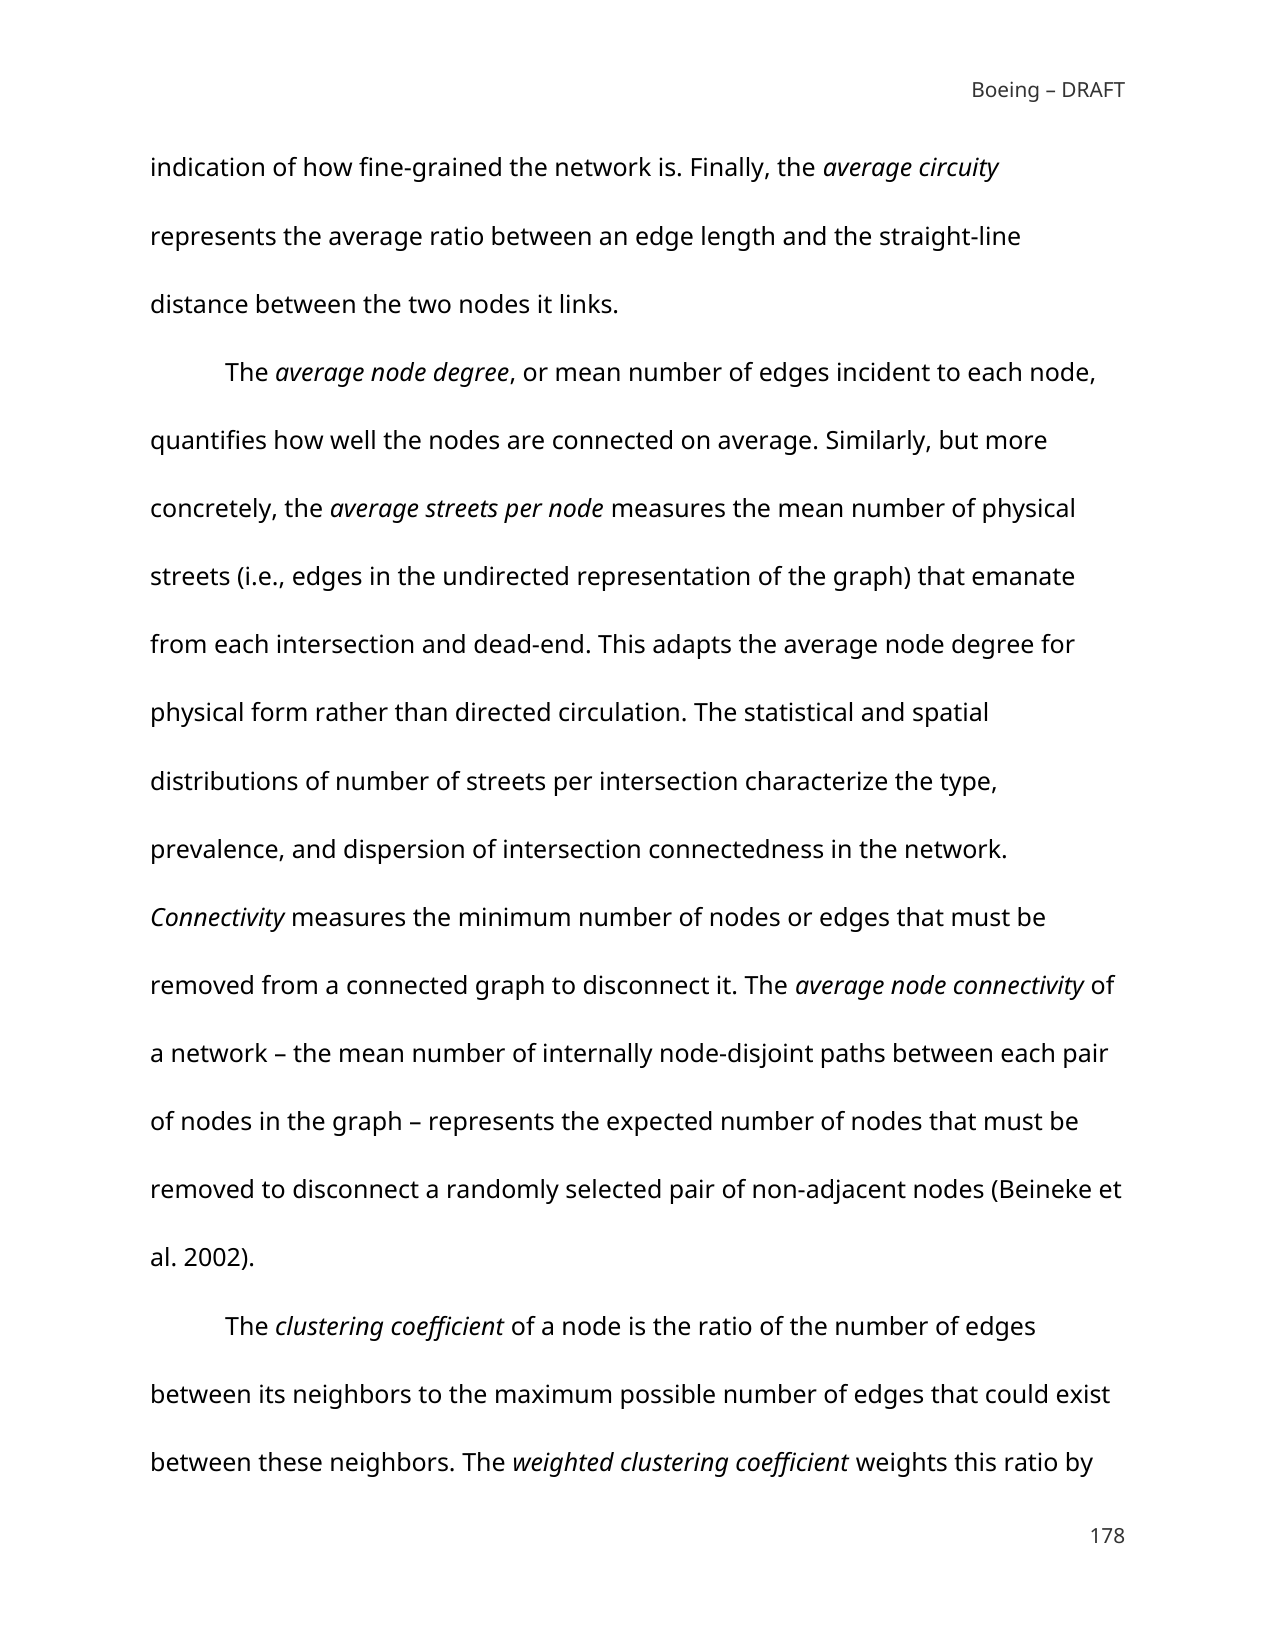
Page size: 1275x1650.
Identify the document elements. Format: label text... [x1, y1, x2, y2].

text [150, 150, 1125, 320]
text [150, 1308, 1125, 1478]
text The average node degree, or mean number of edges incident to each node, quantifies how well the nodes are connected on average. Similarly, but more concretely, the average streets per node measures the mean number of physical streets (i.e., edges in the undirected representation of the graph) that emanate from each intersection and dead-end. This adapts the average node degree for physical form rather than directed circulation. The statistical and spatial distributions of number of streets per intersection characterize the type, prevalence, and dispersion of intersection connectedness in the network. Connectivity measures the minimum number of nodes or edges that must be removed from a connected graph to disconnect it. The average node connectivity of a network – the mean number of internally node-disjoint paths between each pair of nodes in the graph – represents the expected number of nodes that must be removed to disconnect a randomly selected pair of non-adjacent nodes (Beineke et al. 2002). [150, 354, 1125, 1274]
